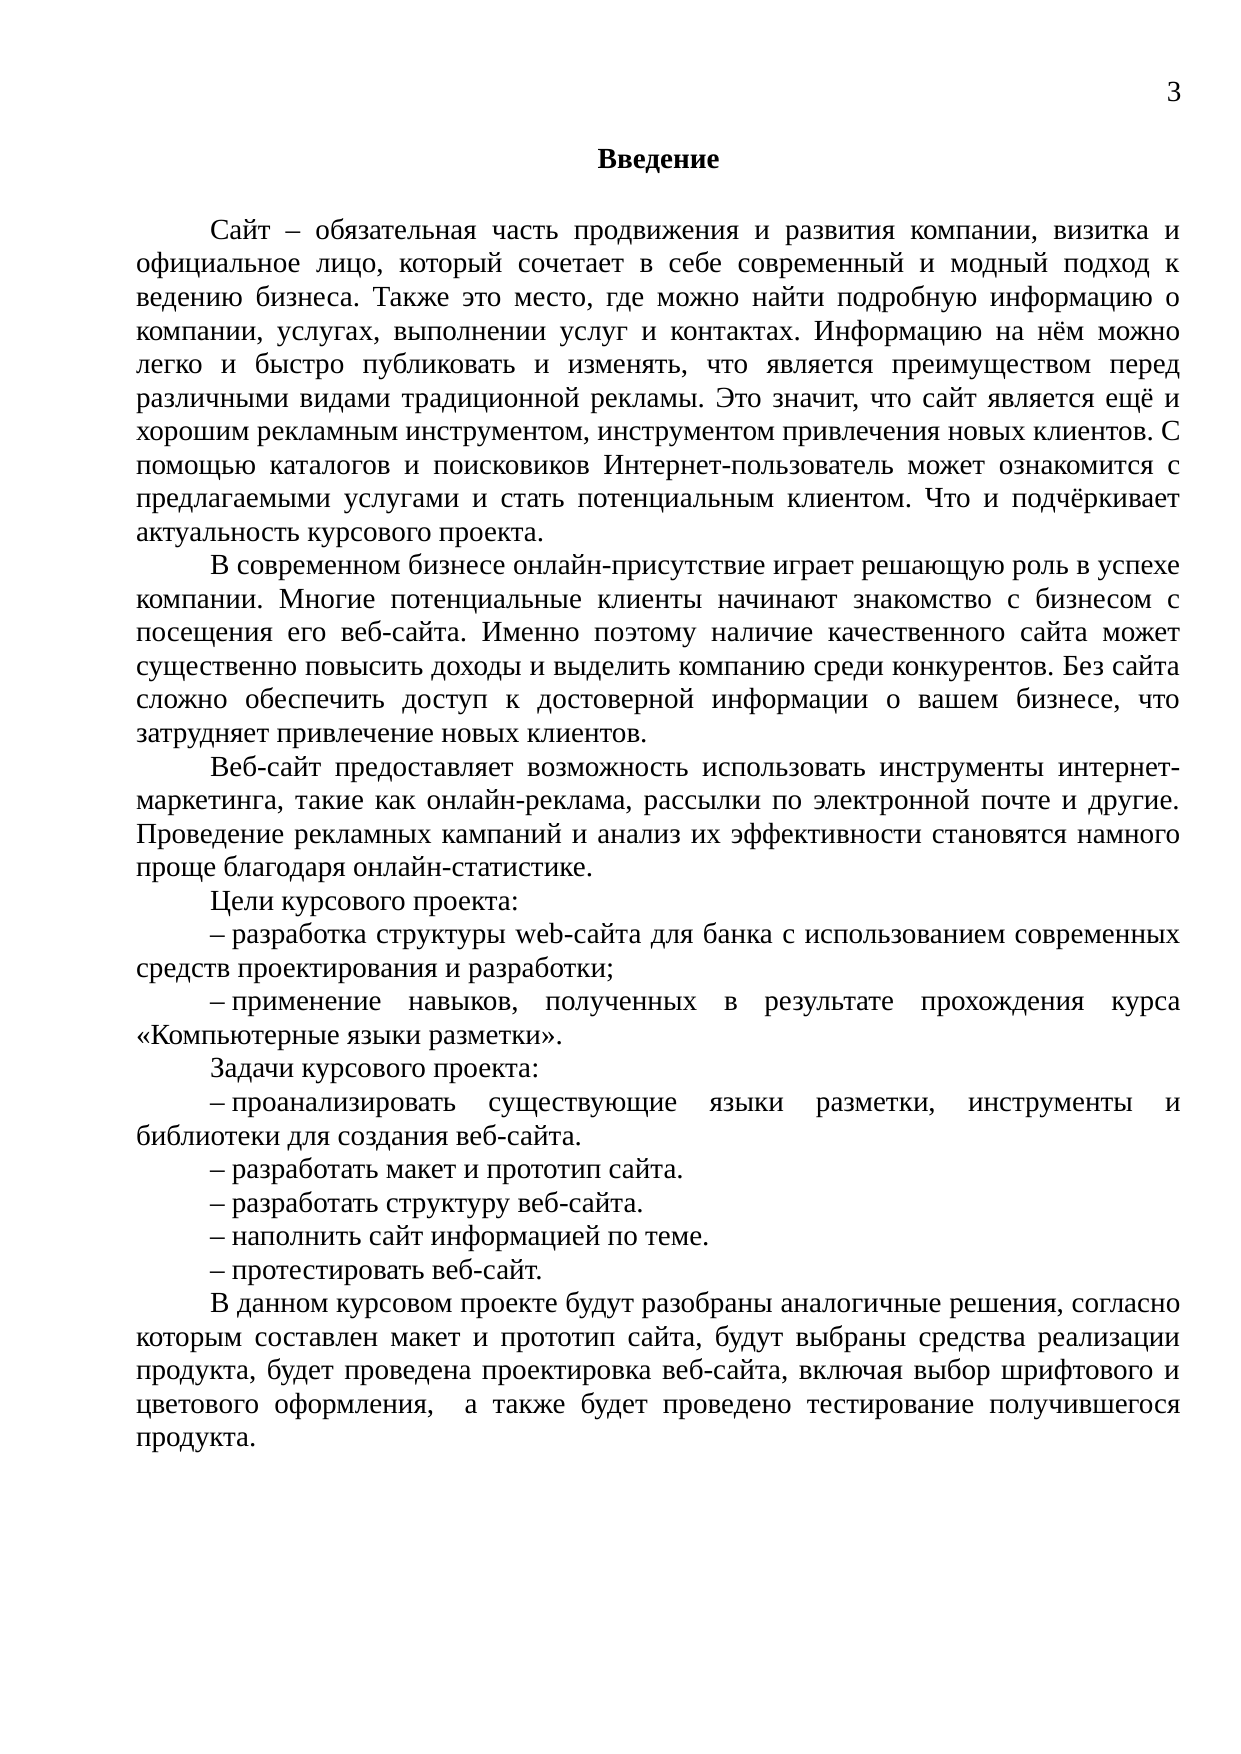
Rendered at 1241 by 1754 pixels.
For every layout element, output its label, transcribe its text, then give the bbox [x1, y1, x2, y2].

text Веб-сайт предоставляет возможность использовать инструменты интернет-маркетинга, такие как онлайн-реклама, рассылки по электронной почте и другие. Проведение рекламных кампаний и анализ их эффективности становятся намного проще благодаря онлайн-статистике. [136, 749, 1181, 883]
text Задачи курсового проекта: [136, 1051, 1181, 1084]
list разработать структуру веб-сайта. [136, 1185, 1181, 1218]
text Сайт – обязательная часть продвижения и развития компании, визитка и официальное лицо, который сочетает в себе современный и модный подход к ведению бизнеса. Также это место, где можно найти подробную информацию о компании, услугах, выполнении услуг и контактах. Информацию на нём можно легко и быстро публиковать и изменять, что является преимуществом перед различными видами традиционной рекламы. Это значит, что сайт является ещё и хорошим рекламным инструментом, инструментом привлечения новых клиентов. С помощью каталогов и поисковиков Интернет-пользователь может ознакомится с предлагаемыми услугами и стать потенциальным клиентом. Что и подчёркивает актуальность курсового проекта. [136, 212, 1181, 547]
text Введение [136, 141, 1181, 174]
list проанализировать существующие языки разметки, инструменты и библиотеки для создания веб-сайта. [136, 1084, 1181, 1151]
text В данном курсовом проекте будут разобраны аналогичные решения, согласно которым составлен макет и прототип сайта, будут выбраны средства реализации продукта, будет проведена проектировка веб-сайта, включая выбор шрифтового и цветового оформления, а также будет проведено тестирование получившегося продукта. [136, 1285, 1181, 1453]
list наполнить сайт информацией по теме. [136, 1218, 1181, 1252]
list разработать макет и прототип сайта. [136, 1151, 1181, 1185]
list протестировать веб-сайт. [136, 1252, 1181, 1285]
text Цели курсового проекта: [136, 883, 1181, 916]
text В современном бизнесе онлайн-присутствие играет решающую роль в успехе компании. Многие потенциальные клиенты начинают знакомство с бизнесом с посещения его веб-сайта. Именно поэтому наличие качественного сайта может существенно повысить доходы и выделить компанию среди конкурентов. Без сайта сложно обеспечить доступ к достоверной информации о вашем бизнесе, что затрудняет привлечение новых клиентов. [136, 547, 1181, 749]
list разработка структуры web-сайта для банка с использованием современных средств проектирования и разработки; [136, 916, 1181, 983]
list применение навыков, полученных в результате прохождения курса «Компьютерные языки разметки». [136, 983, 1181, 1051]
